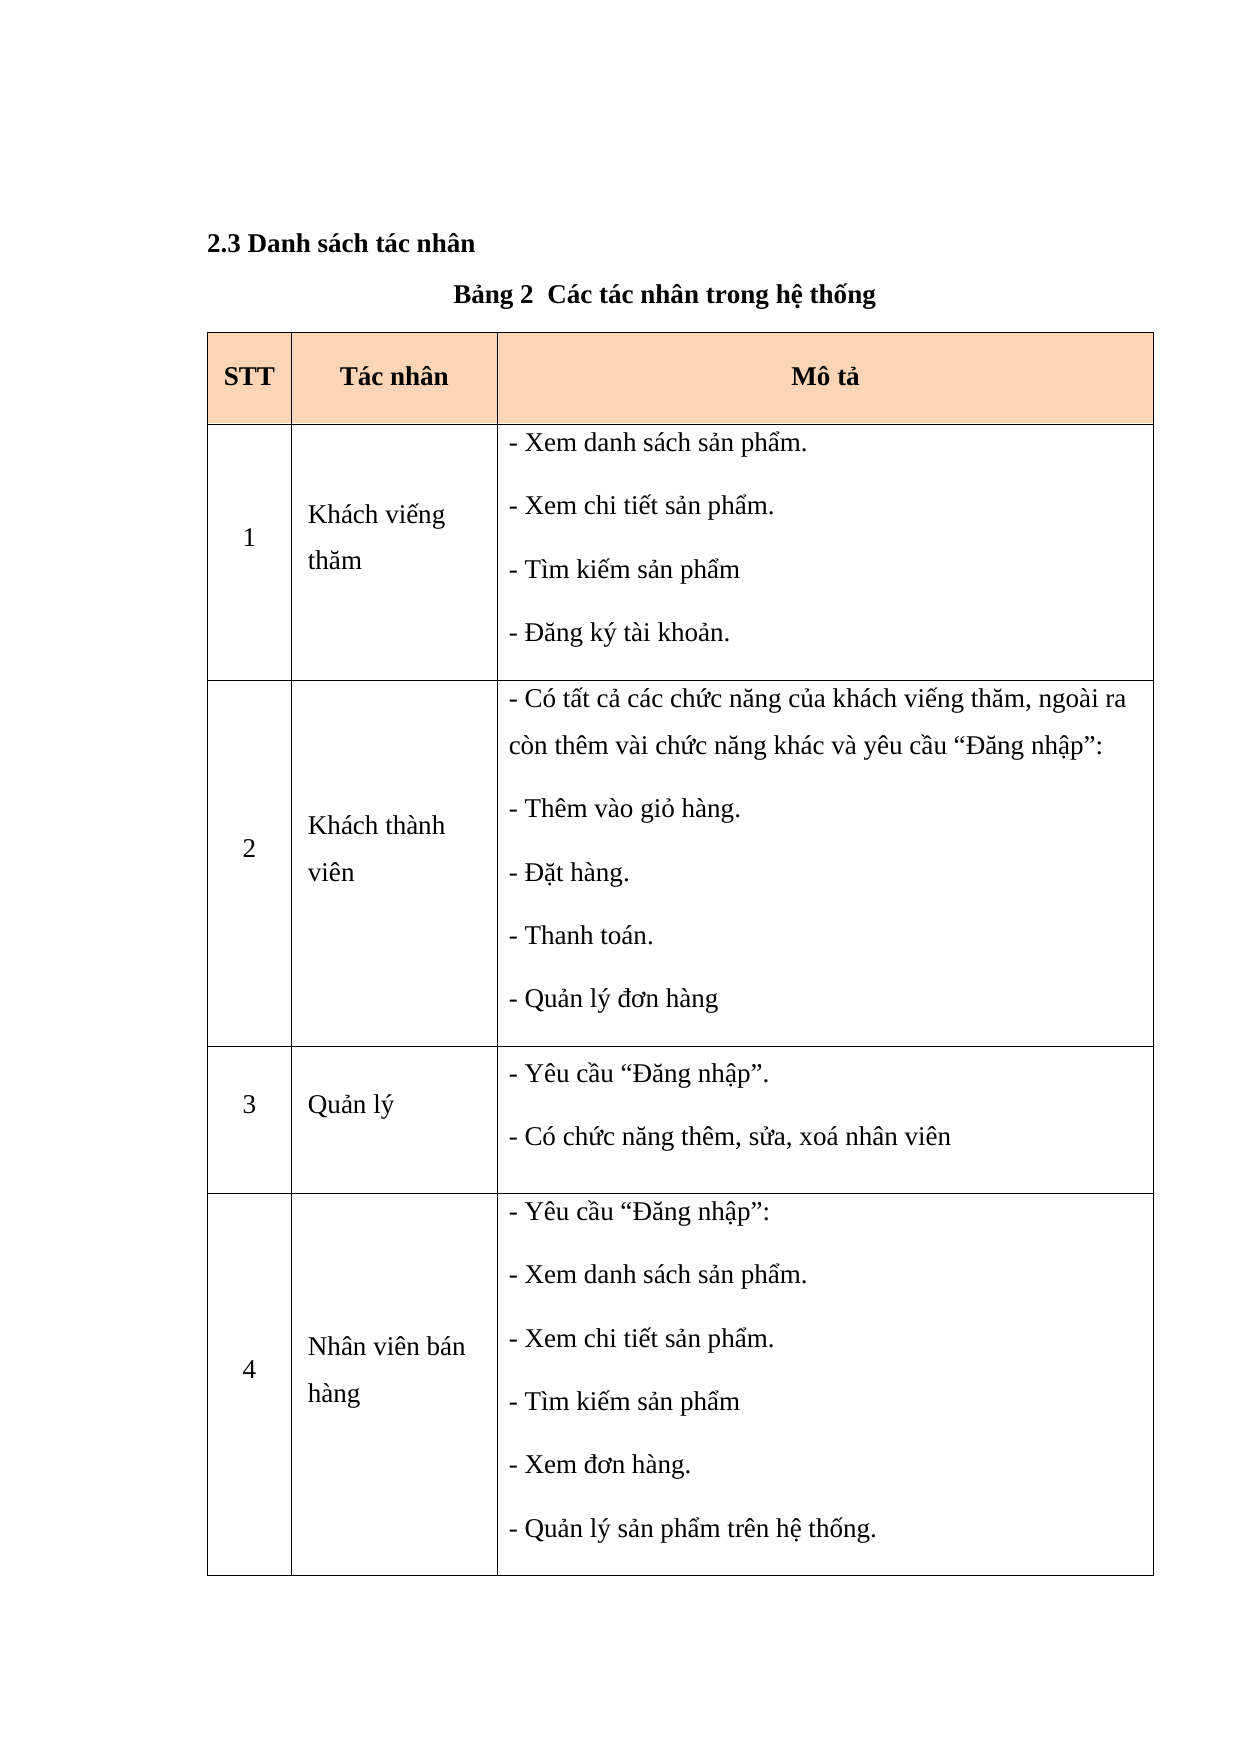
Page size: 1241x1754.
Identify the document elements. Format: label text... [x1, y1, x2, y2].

table_cell 2 [208, 681, 291, 1046]
table_cell - Có tất cả các chức năng của khách viếng thăm, ngoài ra còn thêm vài chức năng khác và yêu cầu “Đăng nhập”: - Thêm vào giỏ hàng. - Đặt hàng. - Thanh toán. - Quản lý đơn hàng [498, 681, 1153, 1046]
table_cell Khách thành viên [292, 681, 497, 1046]
table_cell 4 [208, 1194, 291, 1575]
table_header Mô tả [498, 333, 1153, 423]
table_cell - Xem danh sách sản phẩm. - Xem chi tiết sản phẩm. - Tìm kiếm sản phẩm - Đăng ký tài khoản. [498, 425, 1153, 680]
table_cell Khách viếng thăm [292, 425, 497, 680]
subtitle 2.3 Danh sách tác nhân [207, 228, 1122, 259]
table_header Tác nhân [292, 333, 497, 423]
table_header STT [208, 333, 291, 423]
table_cell Nhân viên bán hàng [292, 1194, 497, 1575]
text Bảng 2 Các tác nhân trong hệ thống [207, 278, 1122, 309]
table_cell 1 [208, 425, 291, 680]
table_cell 3 [208, 1047, 291, 1192]
table_cell - Yêu cầu “Đăng nhập”. - Có chức năng thêm, sửa, xoá nhân viên [498, 1047, 1153, 1192]
table_cell - Yêu cầu “Đăng nhập”: - Xem danh sách sản phẩm. - Xem chi tiết sản phẩm. - Tìm kiếm sản phẩm - Xem đơn hàng. - Quản lý sản phẩm trên hệ thống. [498, 1194, 1153, 1575]
table_cell Quản lý [292, 1047, 497, 1192]
